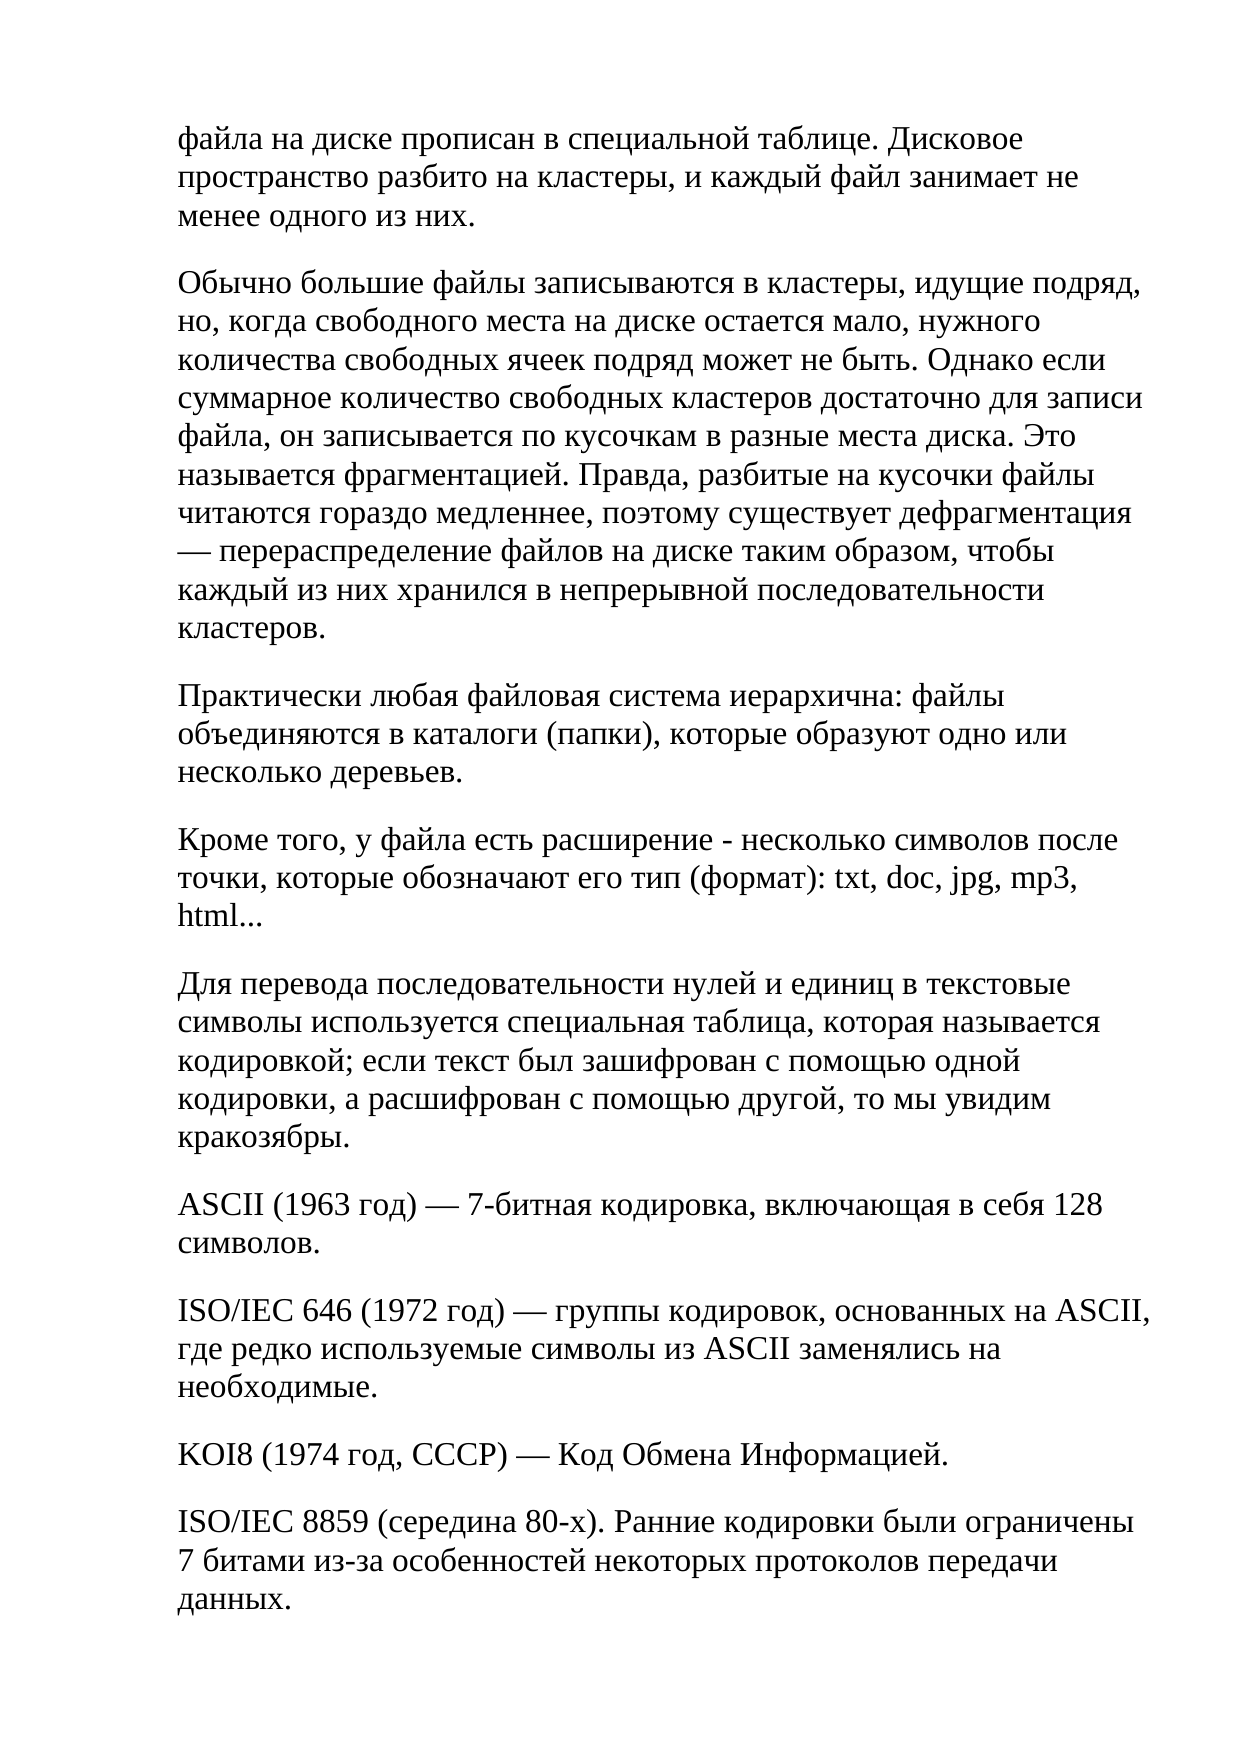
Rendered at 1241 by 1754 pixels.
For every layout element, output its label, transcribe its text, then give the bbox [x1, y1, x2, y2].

text ASCII (1963 год) — 7-битная кодировка, включающая в себя 128 символов. [177, 1184, 1152, 1261]
text KOI8 (1974 год, СССР) — Код Обмена Информацией. [177, 1434, 1152, 1472]
text Для перевода последовательности нулей и единиц в текстовые символы используется специальная таблица, которая называется кодировкой; если текст был зашифрован с помощью одной кодировки, а расшифрован с помощью другой, то мы увидим кракозябры. [177, 963, 1152, 1155]
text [177, 118, 1152, 233]
text Практически любая файловая система иерархична: файлы объединяются в каталоги (папки), которые образуют одно или несколько деревьев. [177, 675, 1152, 790]
text ISO/IEC 646 (1972 год) — группы кодировок, основанных на ASCII, где редко используемые символы из ASCII заменялись на необходимые. [177, 1290, 1152, 1405]
text Обычно большие файлы записываются в кластеры, идущие подряд, но, когда свободного места на диске остается мало, нужного количества свободных ячеек подряд может не быть. Однако если суммарное количество свободных кластеров достаточно для записи файла, он записывается по кусочкам в разные места диска. Это называется фрагментацией. Правда, разбитые на кусочки файлы читаются гораздо медленнее, поэтому существует дефрагментация — перераспределение файлов на диске таким образом, чтобы каждый из них хранился в непрерывной последовательности кластеров. [177, 262, 1152, 646]
text Кроме того, у файла есть расширение - несколько символов после точки, которые обозначают его тип (формат): txt, doc, jpg, mp3, html... [177, 819, 1152, 934]
text ISO/IEC 8859 (середина 80-х). Ранние кодировки были ограничены 7 битами из-за особенностей некоторых протоколов передачи данных. [177, 1501, 1152, 1616]
